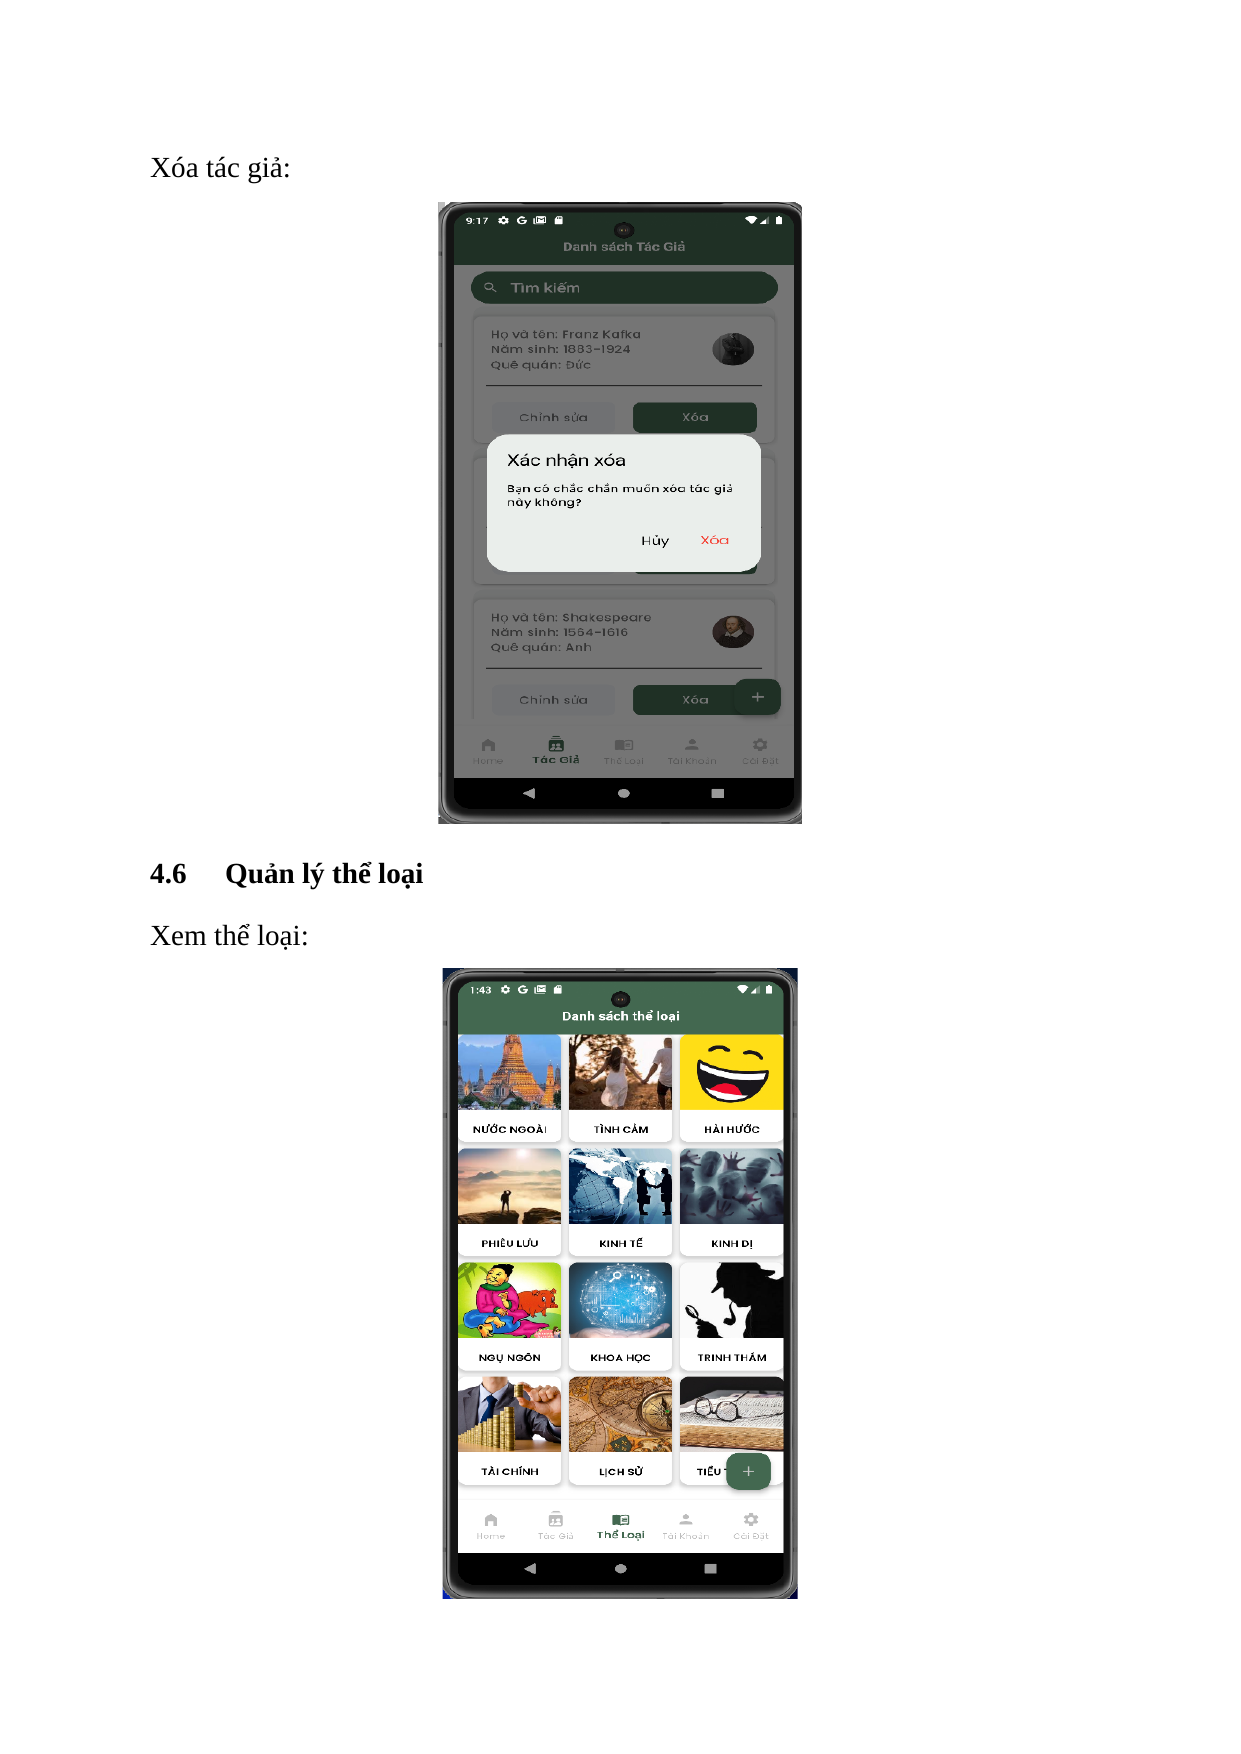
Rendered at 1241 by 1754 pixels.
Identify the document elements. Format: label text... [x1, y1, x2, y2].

picture [438, 202, 802, 824]
subtitle Quản lý thể loại [150, 856, 1090, 889]
picture [442, 968, 798, 1599]
text Xem thể loại: [150, 918, 1090, 952]
text Xóa tác giả: [150, 150, 1090, 183]
